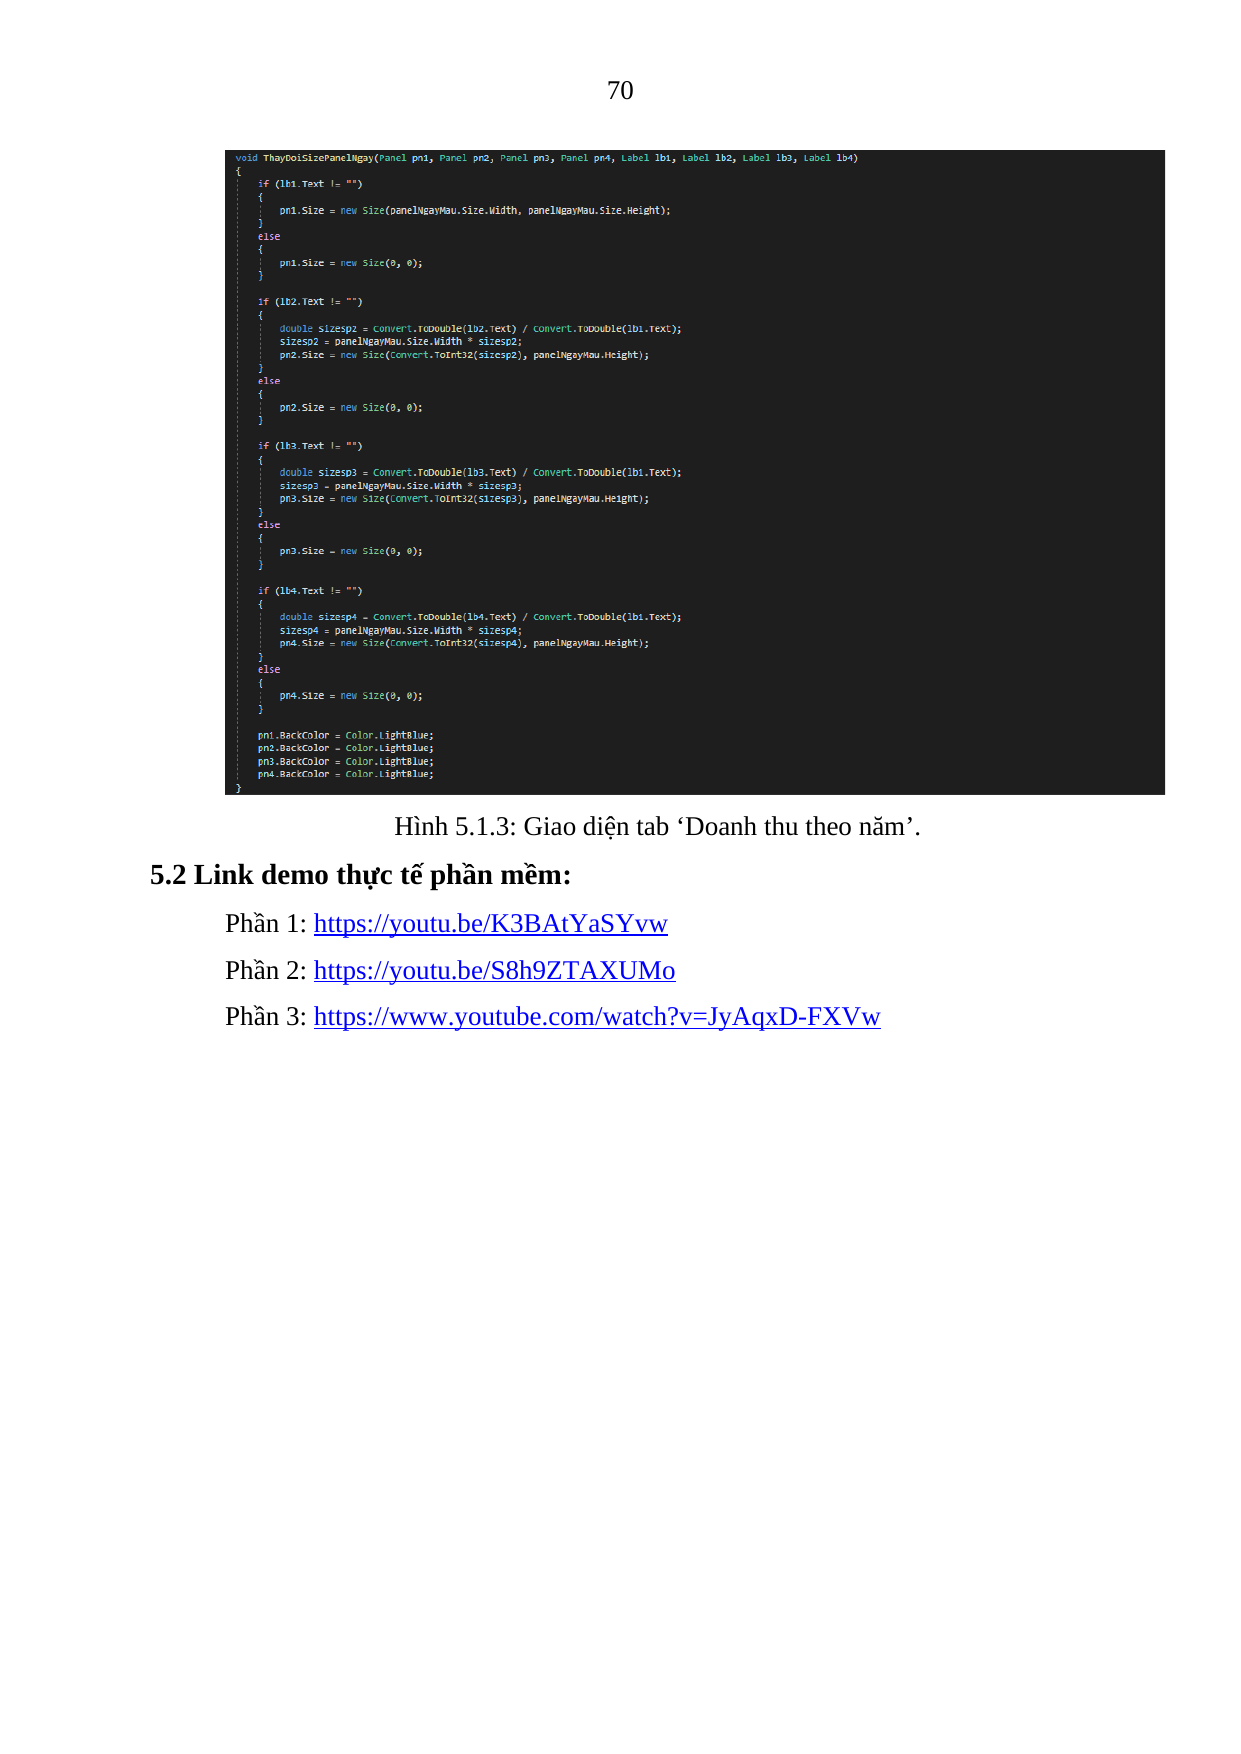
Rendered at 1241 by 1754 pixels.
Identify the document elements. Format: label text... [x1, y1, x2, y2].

text Phần 1: https://youtu.be/K3BAtYaSYvw [150, 907, 1090, 938]
picture [225, 150, 1166, 795]
text Phần 2: https://youtu.be/S8h9ZTAXUMo [150, 954, 1090, 985]
text Hình 5.1.3: Giao diện tab ‘Doanh thu theo năm’. [150, 810, 1090, 841]
text Phần 3: https://www.youtube.com/watch?v=JyAqxD-FXVw [150, 1000, 1090, 1032]
text 5.2 Link demo thực tế phần mềm: [150, 857, 1090, 890]
